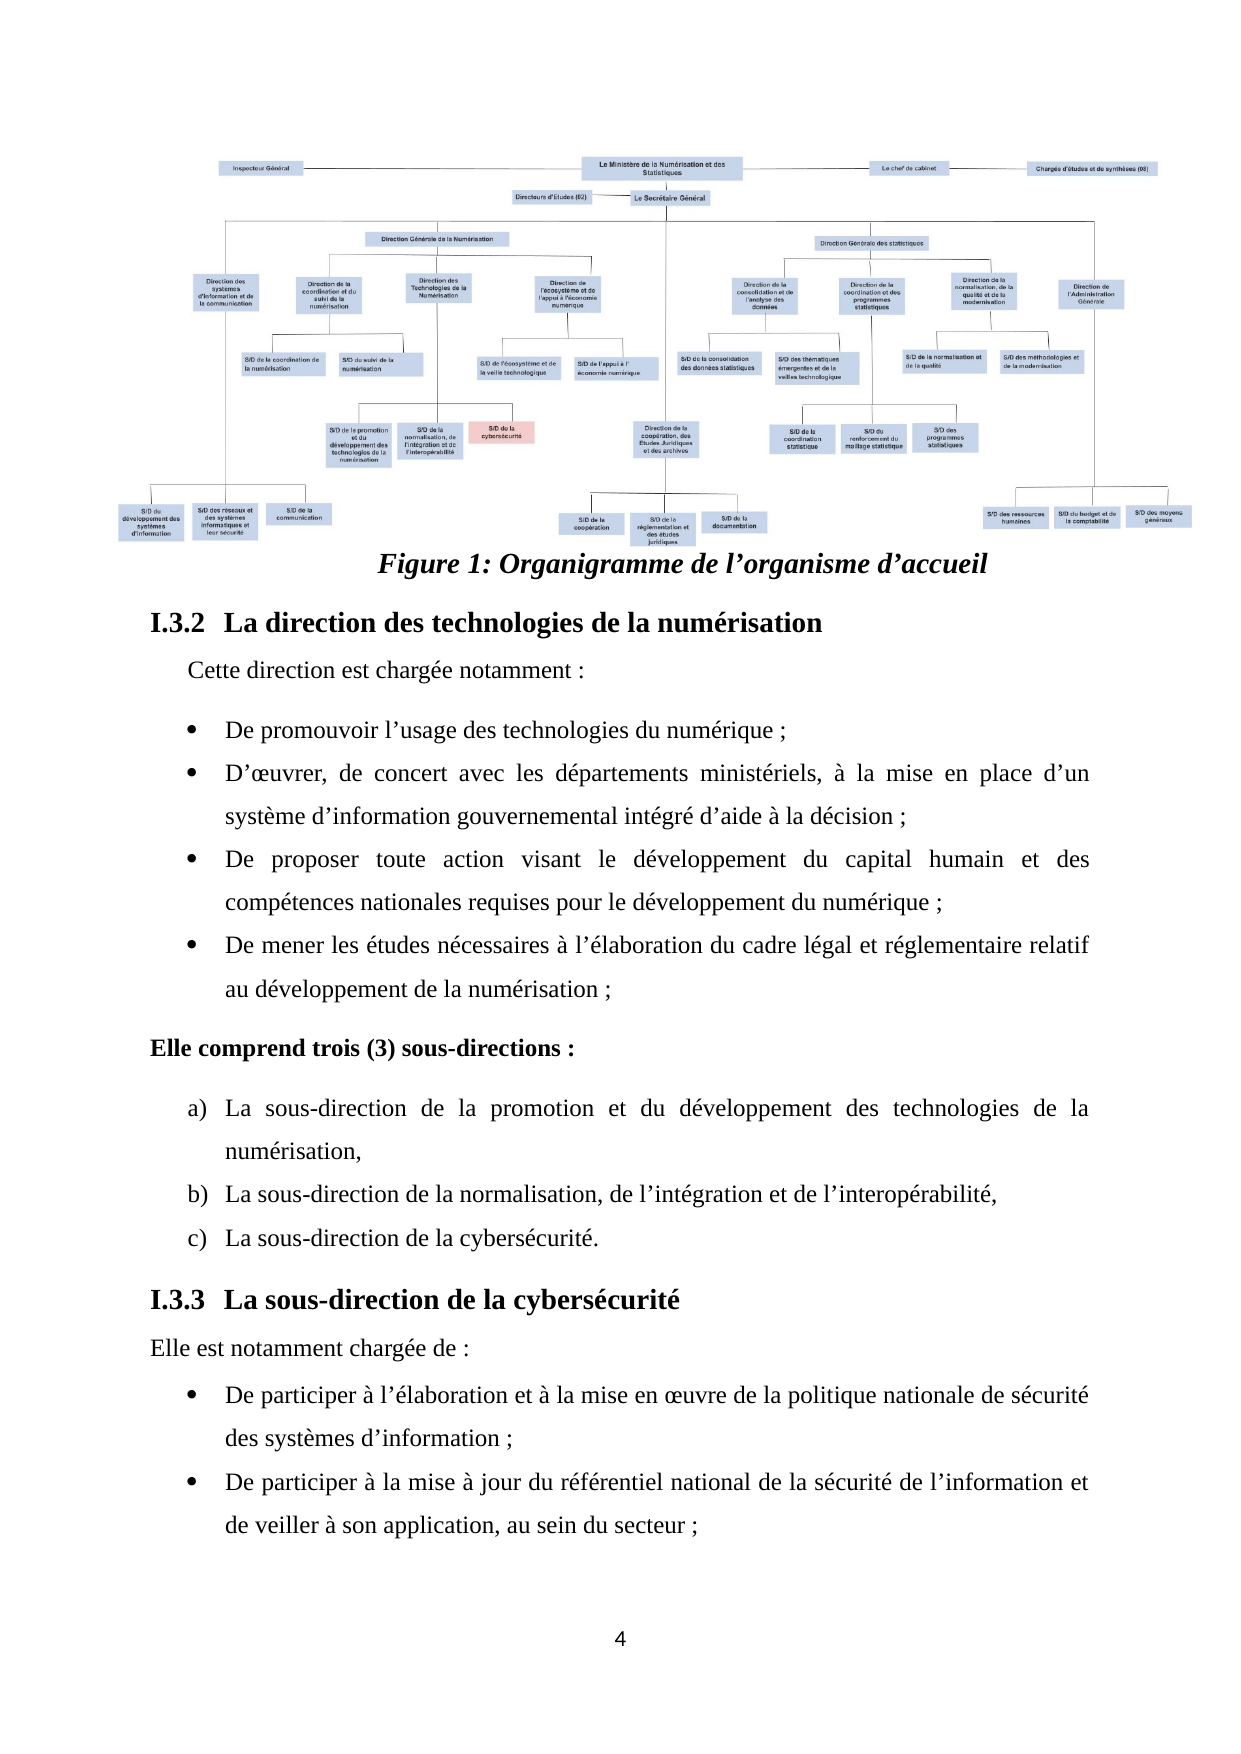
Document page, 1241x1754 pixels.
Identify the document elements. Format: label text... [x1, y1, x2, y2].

text Elle comprend trois (3) sous-directions : [150, 1033, 1090, 1062]
list La sous-direction de la normalisation, de l’intégration et de l’interopérabilité, [187, 1179, 1090, 1208]
list De promouvoir l’usage des technologies du numérique ; [187, 715, 1090, 744]
picture [114, 150, 1197, 556]
list De participer à la mise à jour du référentiel national de la sécurité de l’information et de veiller à son application, au sein du secteur ; [187, 1467, 1090, 1538]
list La sous-direction de la promotion et du développement des technologies de la numérisation, [187, 1093, 1090, 1165]
list De participer à l’élaboration et à la mise en œuvre de la politique nationale de sécurité des systèmes d’information ; [187, 1380, 1090, 1452]
list De proposer toute action visant le développement du capital humain et des compétences nationales requises pour le développement du numérique ; [187, 844, 1090, 916]
list La sous-direction de la cybersécurité. [187, 1223, 1090, 1251]
list D’œuvrer, de concert avec les départements ministériels, à la mise en place d’un système d’information gouvernemental intégré d’aide à la décision ; [187, 758, 1090, 830]
list De mener les études nécessaires à l’élaboration du cadre légal et réglementaire relatif au développement de la numérisation ; [187, 931, 1090, 1002]
text Elle est notamment chargée de : [150, 1333, 1090, 1361]
subtitle La direction des technologies de la numérisation [150, 605, 1090, 638]
text Cette direction est chargée notamment : [150, 655, 1090, 684]
subtitle La sous-direction de la cybersécurité [150, 1282, 1090, 1316]
